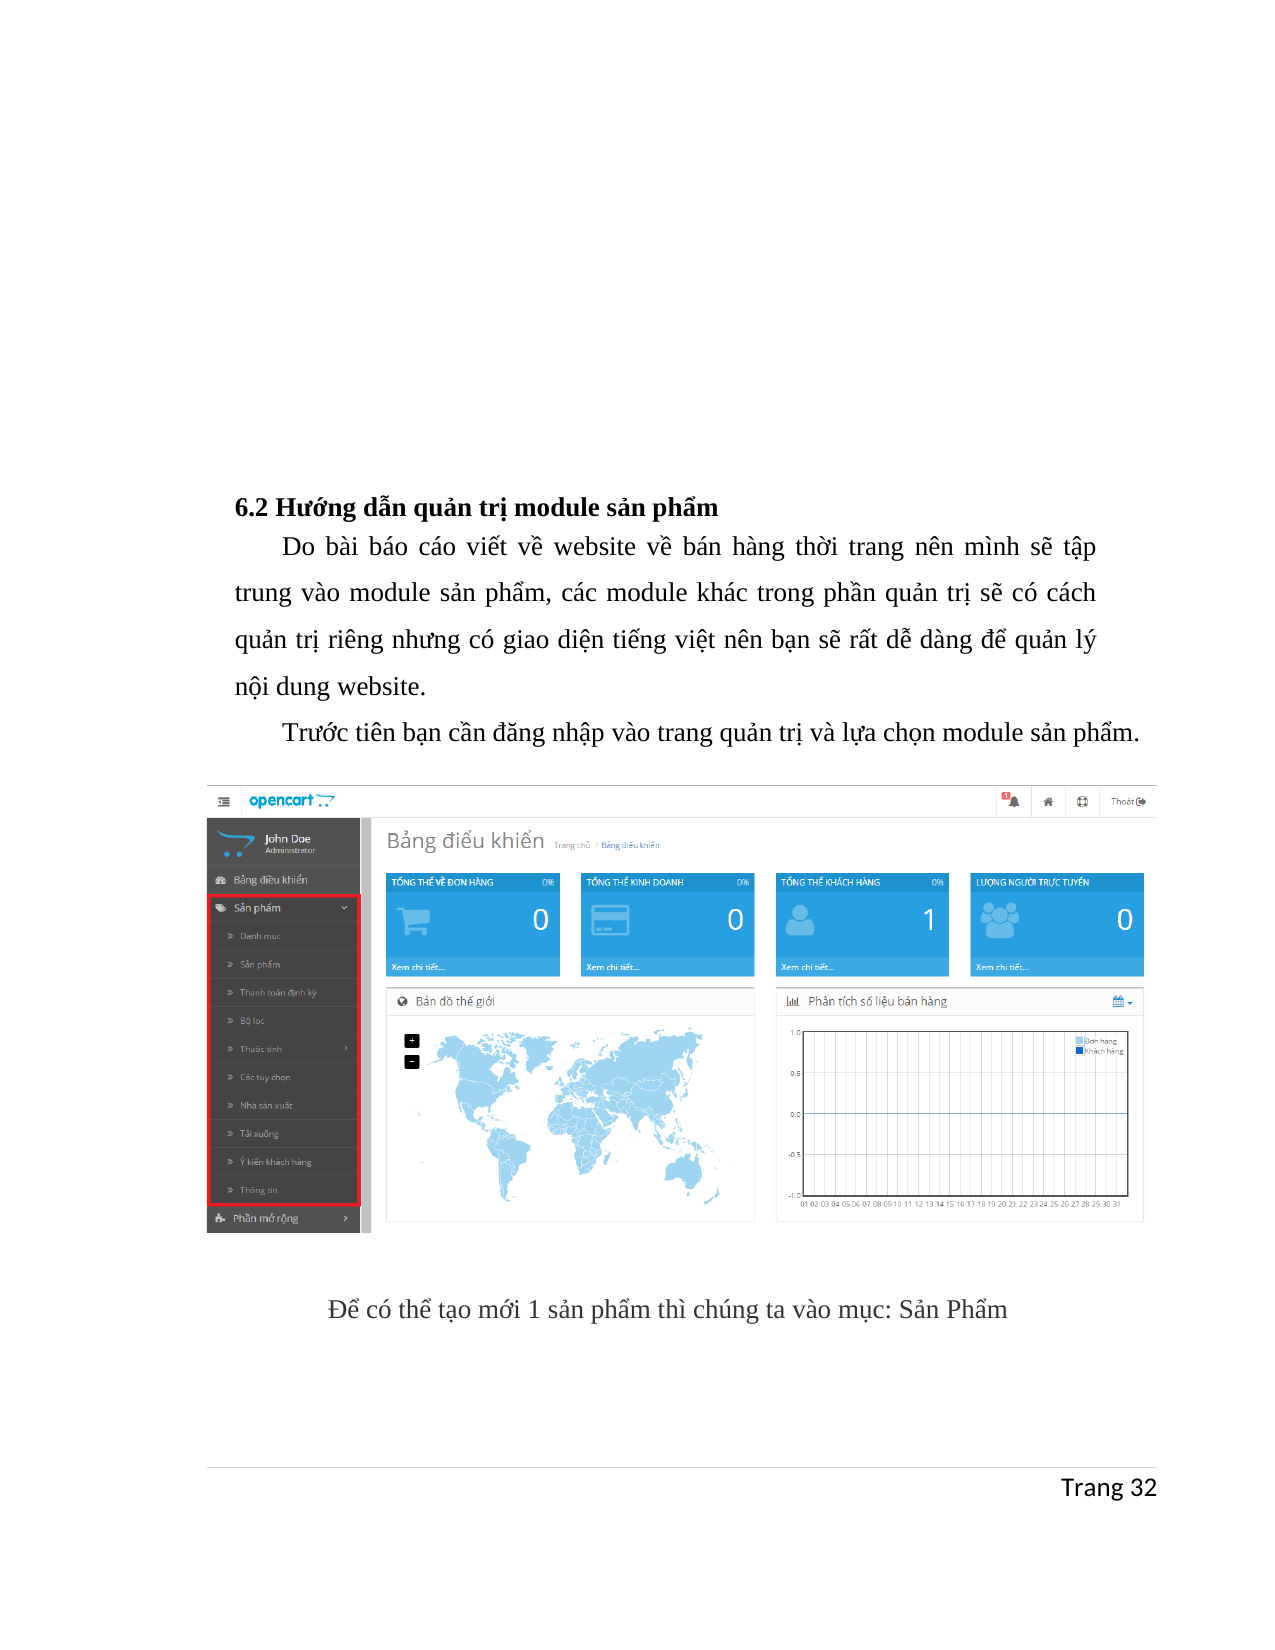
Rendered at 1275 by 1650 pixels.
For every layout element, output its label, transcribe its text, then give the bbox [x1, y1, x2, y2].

text Do bài báo cáo viết về website về bán hàng thời trang nên mình sẽ tập trung vào module sản phẩm, các module khác trong phần quản trị sẽ có cách quản trị riêng nhưng có giao diện tiếng việt nên bạn sẽ rất dễ dàng để quản lý nội dung website. [234, 529, 1099, 701]
text Để có thể tạo mới 1 sản phẩm thì chúng ta vào mục: Sản Phẩm [207, 1293, 1129, 1324]
subtitle 6.2 Hướng dẫn quản trị module sản phẩm [234, 491, 1157, 522]
picture [206, 785, 1157, 1233]
text Trước tiên bạn cần đăng nhập vào trang quản trị và lựa chọn module sản phẩm. [253, 716, 1157, 747]
